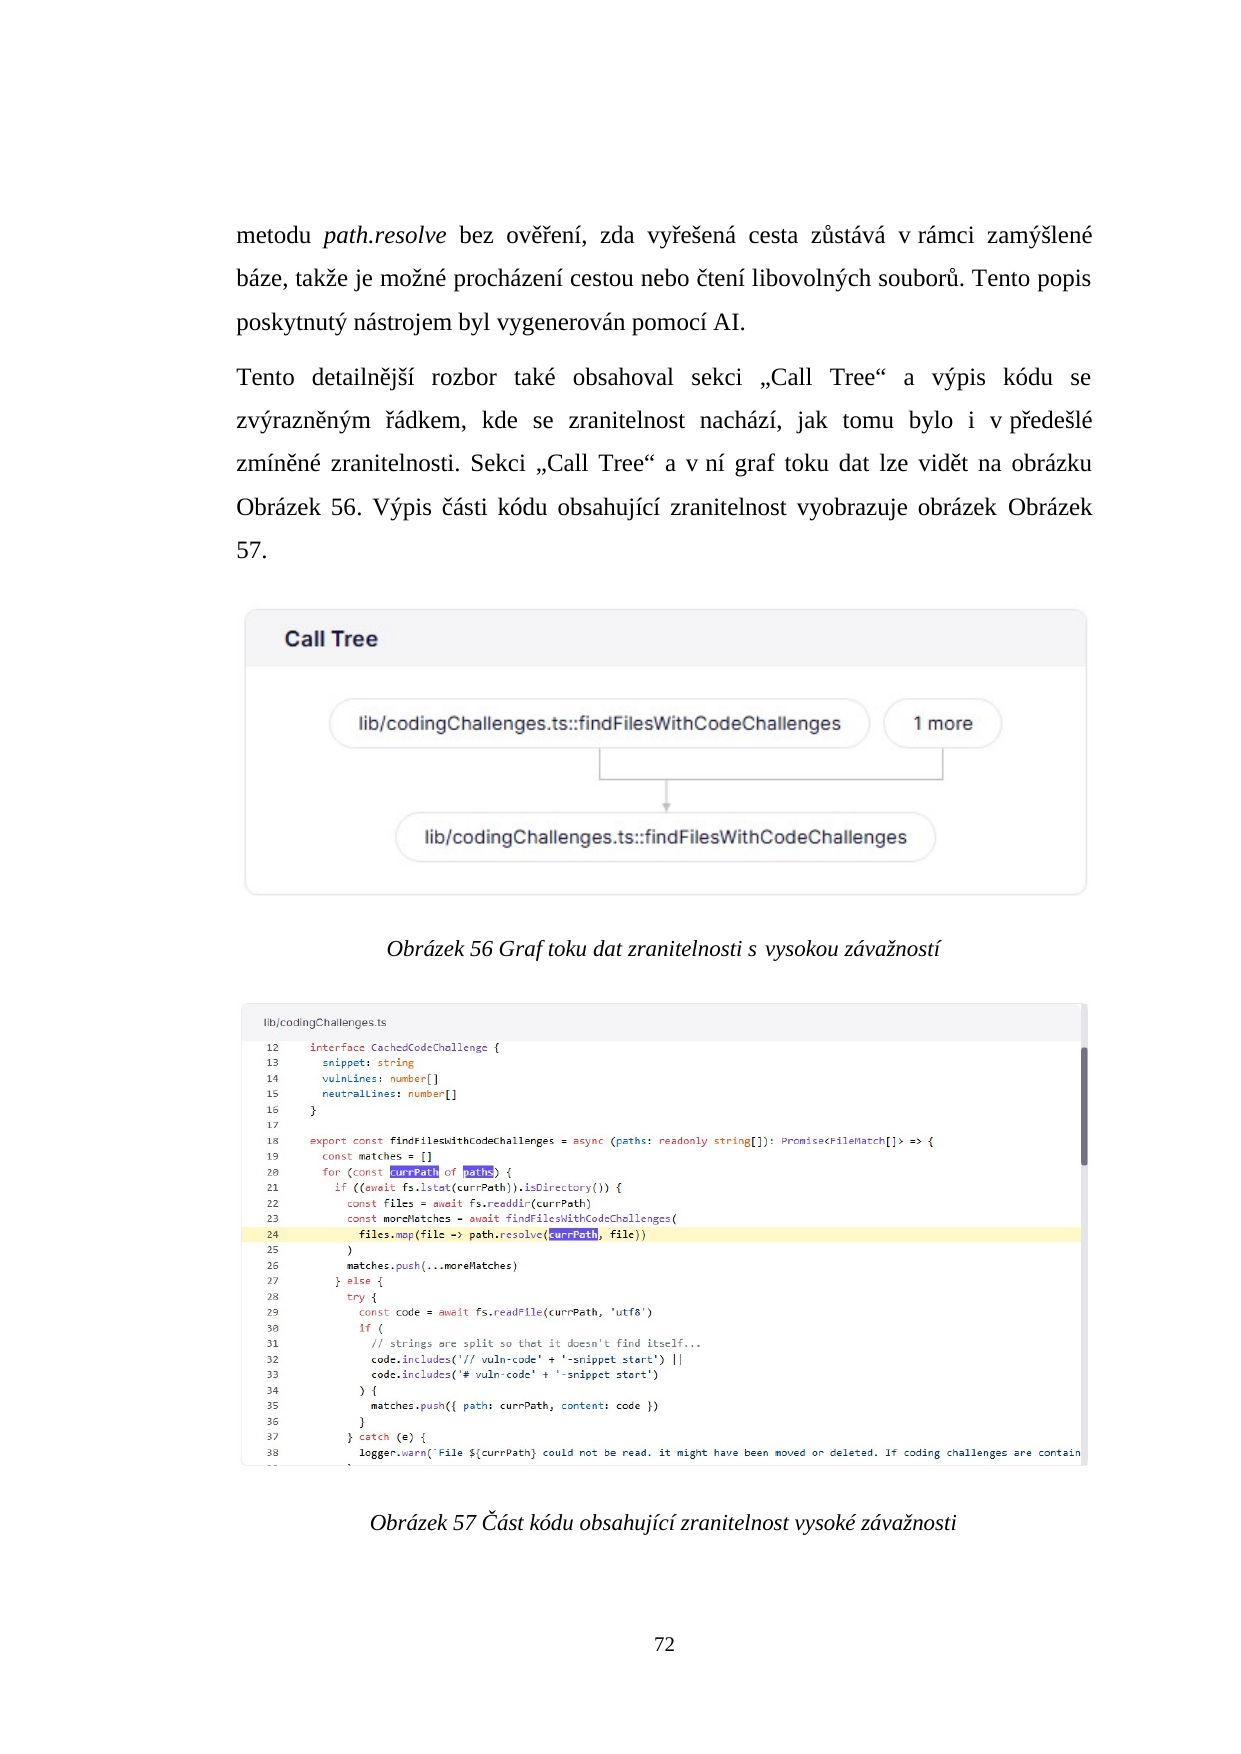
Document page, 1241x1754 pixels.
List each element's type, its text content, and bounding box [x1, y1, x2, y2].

text Tento detailnější rozbor také obsahoval sekci „Call Tree“ a výpis kódu se zvýrazněným řádkem, kde se zranitelnost nachází, jak tomu bylo i v předešlé zmíněné zranitelnosti. Sekci „Call Tree“ a v ní graf toku dat lze vidět na obrázku 56. Výpis části kódu obsahující zranitelnost vyobrazuje obrázek 57. [236, 362, 1092, 563]
picture [236, 999, 1093, 1471]
picture [236, 602, 1093, 897]
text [236, 220, 1092, 335]
